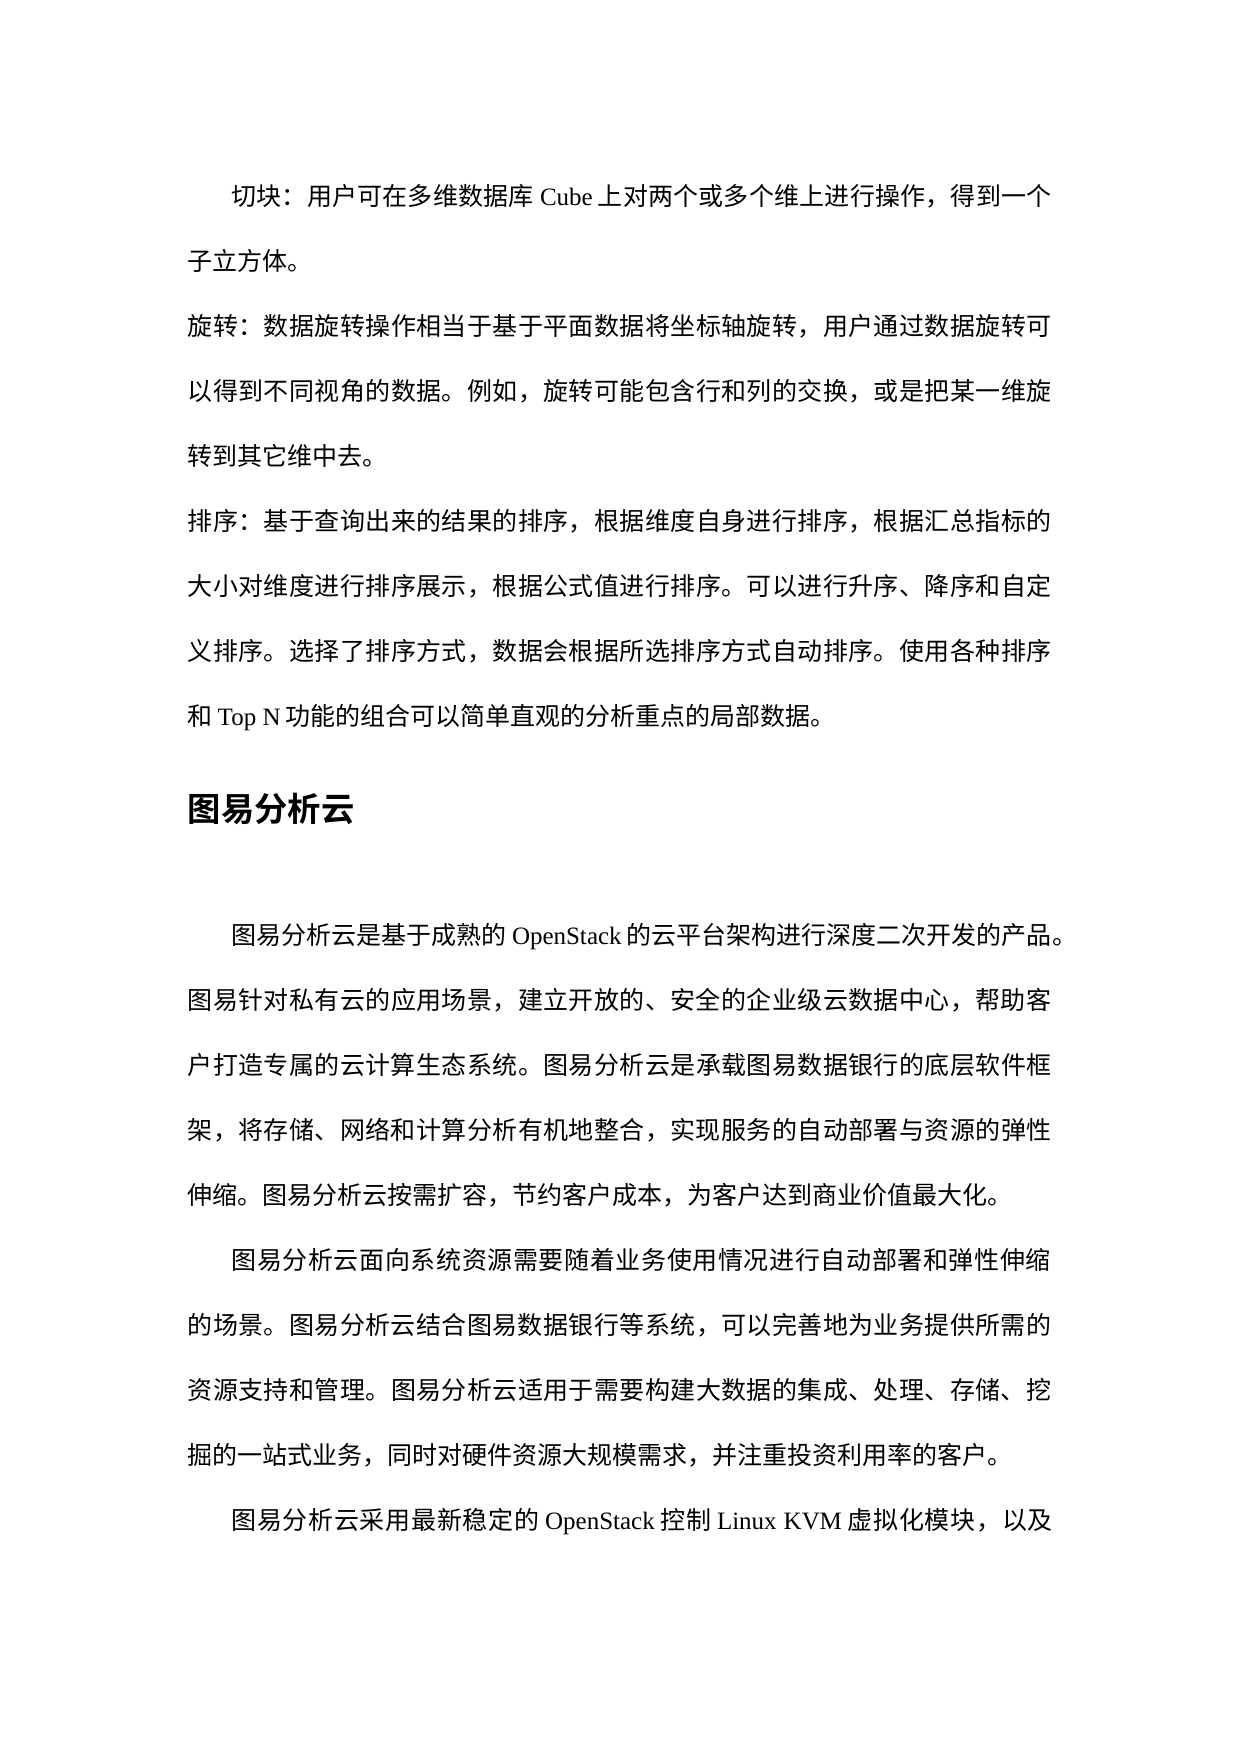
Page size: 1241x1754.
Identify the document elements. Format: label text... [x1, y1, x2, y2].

text 旋转：数据旋转操作相当于基于平面数据将坐标轴旋转，用户通过数据旋转可以得到不同视角的数据。例如，旋转可能包含行和列的交换，或是把某一维旋转到其它维中去。 [187, 292, 1053, 487]
text 图易分析云是基于成熟的OpenStack的云平台架构进行深度二次开发的产品。图易针对私有云的应用场景，建立开放的、安全的企业级云数据中心，帮助客户打造专属的云计算生态系统。图易分析云是承载图易数据银行的底层软件框架，将存储、网络和计算分析有机地整合，实现服务的自动部署与资源的弹性伸缩。图易分析云按需扩容，节约客户成本，为客户达到商业价值最大化。 [187, 901, 1053, 1226]
subtitle 图易分析云 [187, 774, 1053, 839]
text 图易分析云面向系统资源需要随着业务使用情况进行自动部署和弹性伸缩的场景。图易分析云结合图易数据银行等系统，可以完善地为业务提供所需的资源支持和管理。图易分析云适用于需要构建大数据的集成、处理、存储、挖掘的一站式业务，同时对硬件资源大规模需求，并注重投资利用率的客户。 [187, 1226, 1053, 1486]
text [187, 1486, 1053, 1551]
text 切块：用户可在多维数据库Cube上对两个或多个维上进行操作，得到一个子立方体。 [187, 162, 1053, 292]
text 排序：基于查询出来的结果的排序，根据维度自身进行排序，根据汇总指标的大小对维度进行排序展示，根据公式值进行排序。可以进行升序、降序和自定义排序。选择了排序方式，数据会根据所选排序方式自动排序。使用各种排序和Top N功能的组合可以简单直观的分析重点的局部数据。 [187, 487, 1053, 747]
